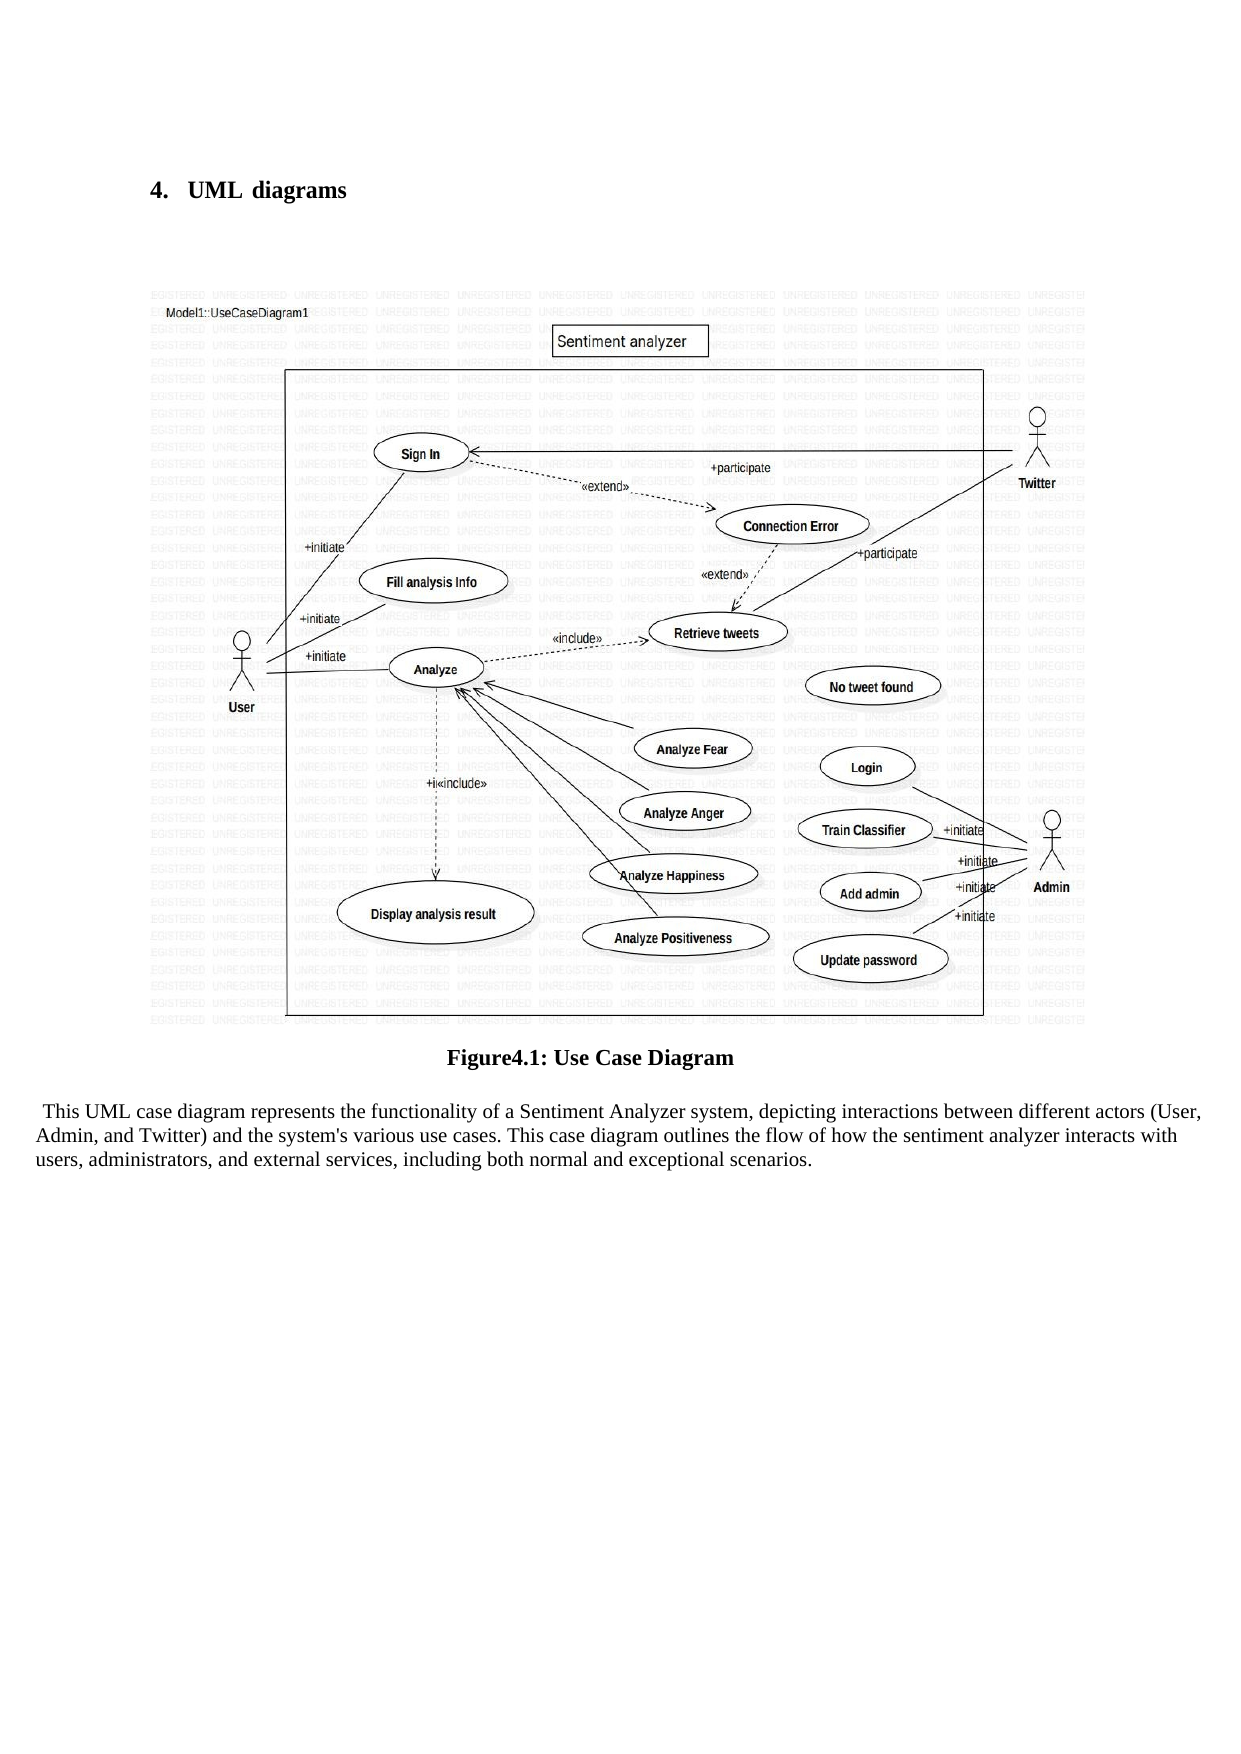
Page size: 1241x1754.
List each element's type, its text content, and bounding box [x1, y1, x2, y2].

text This UML case diagram represents the functionality of a Sentiment Analyzer system, depicting interactions between different actors (User, Admin, and Twitter) and the system's various use cases. This case diagram outlines the flow of how the sentiment analyzer interacts with users, administrators, and external services, including both normal and exceptional scenarios. [35, 1099, 1211, 1171]
picture [150, 291, 1085, 1025]
subtitle UML diagrams [150, 175, 1211, 204]
text Figure4.1: Use Case Diagram [35, 1044, 1211, 1070]
